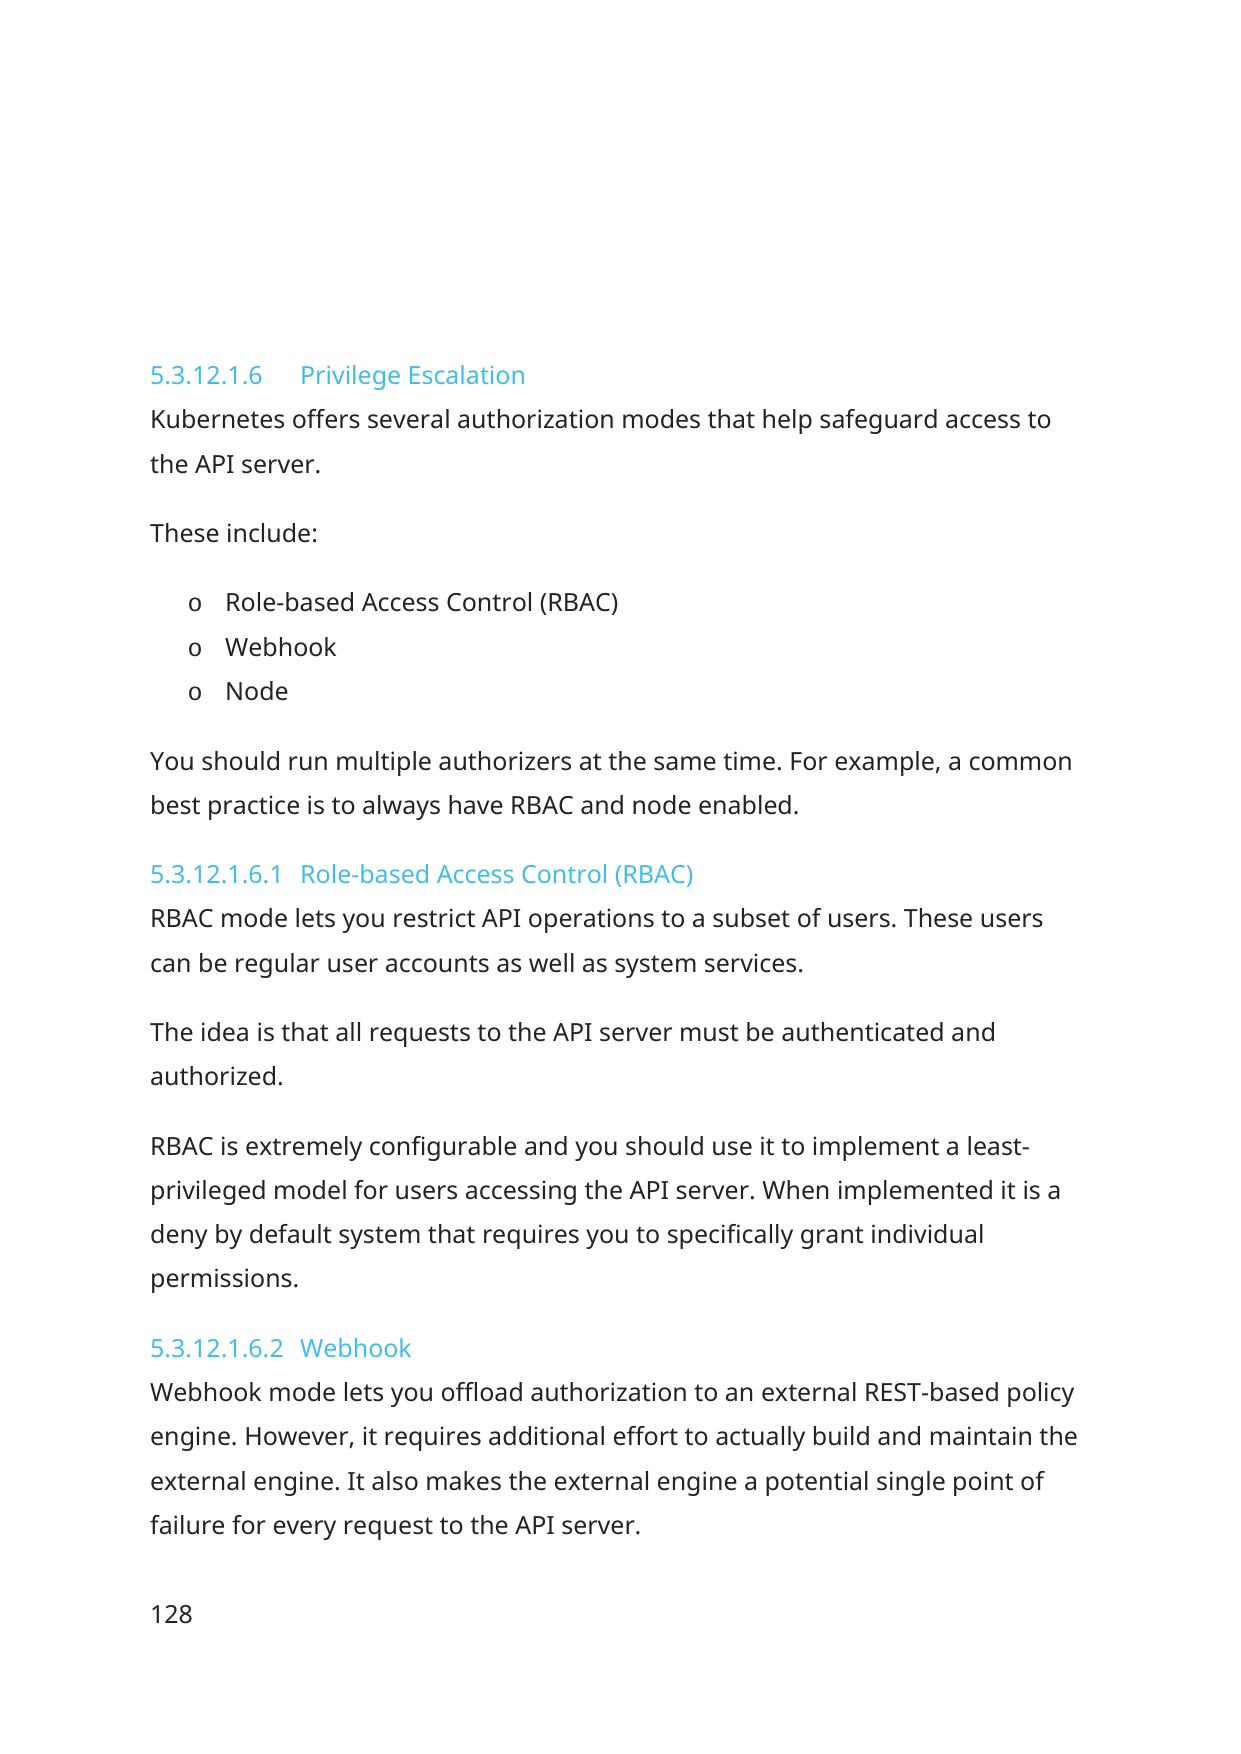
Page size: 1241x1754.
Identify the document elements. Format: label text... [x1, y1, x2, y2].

subtitle Privilege Escalation [150, 358, 1090, 392]
subtitle Role-based Access Control (RBAC) [150, 857, 1090, 891]
text Kubernetes offers several authorization modes that help safeguard access to the API server. [150, 402, 1090, 480]
text You should run multiple authorizers at the same time. For example, a common best practice is to always have RBAC and node enabled. [150, 743, 1090, 822]
list Webhook [187, 629, 1090, 664]
list Node [187, 674, 1090, 708]
subtitle Webhook [150, 1330, 1090, 1364]
list Role-based Access Control (RBAC) [187, 585, 1090, 619]
text The idea is that all requests to the API server must be authenticated and authorized. [150, 1015, 1090, 1093]
text RBAC is extremely configurable and you should use it to implement a least-privileged model for users accessing the API server. When implemented it is a deny by default system that requires you to specifically grant individual permissions. [150, 1128, 1090, 1295]
text Webhook mode lets you offload authorization to an external REST-based policy engine. However, it requires additional effort to actually build and maintain the external engine. It also makes the external engine a potential single point of failure for every request to the API server. [150, 1374, 1090, 1541]
text These include: [150, 516, 1090, 550]
text RBAC mode lets you restrict API operations to a subset of users. These users can be regular user accounts as well as system services. [150, 901, 1090, 979]
